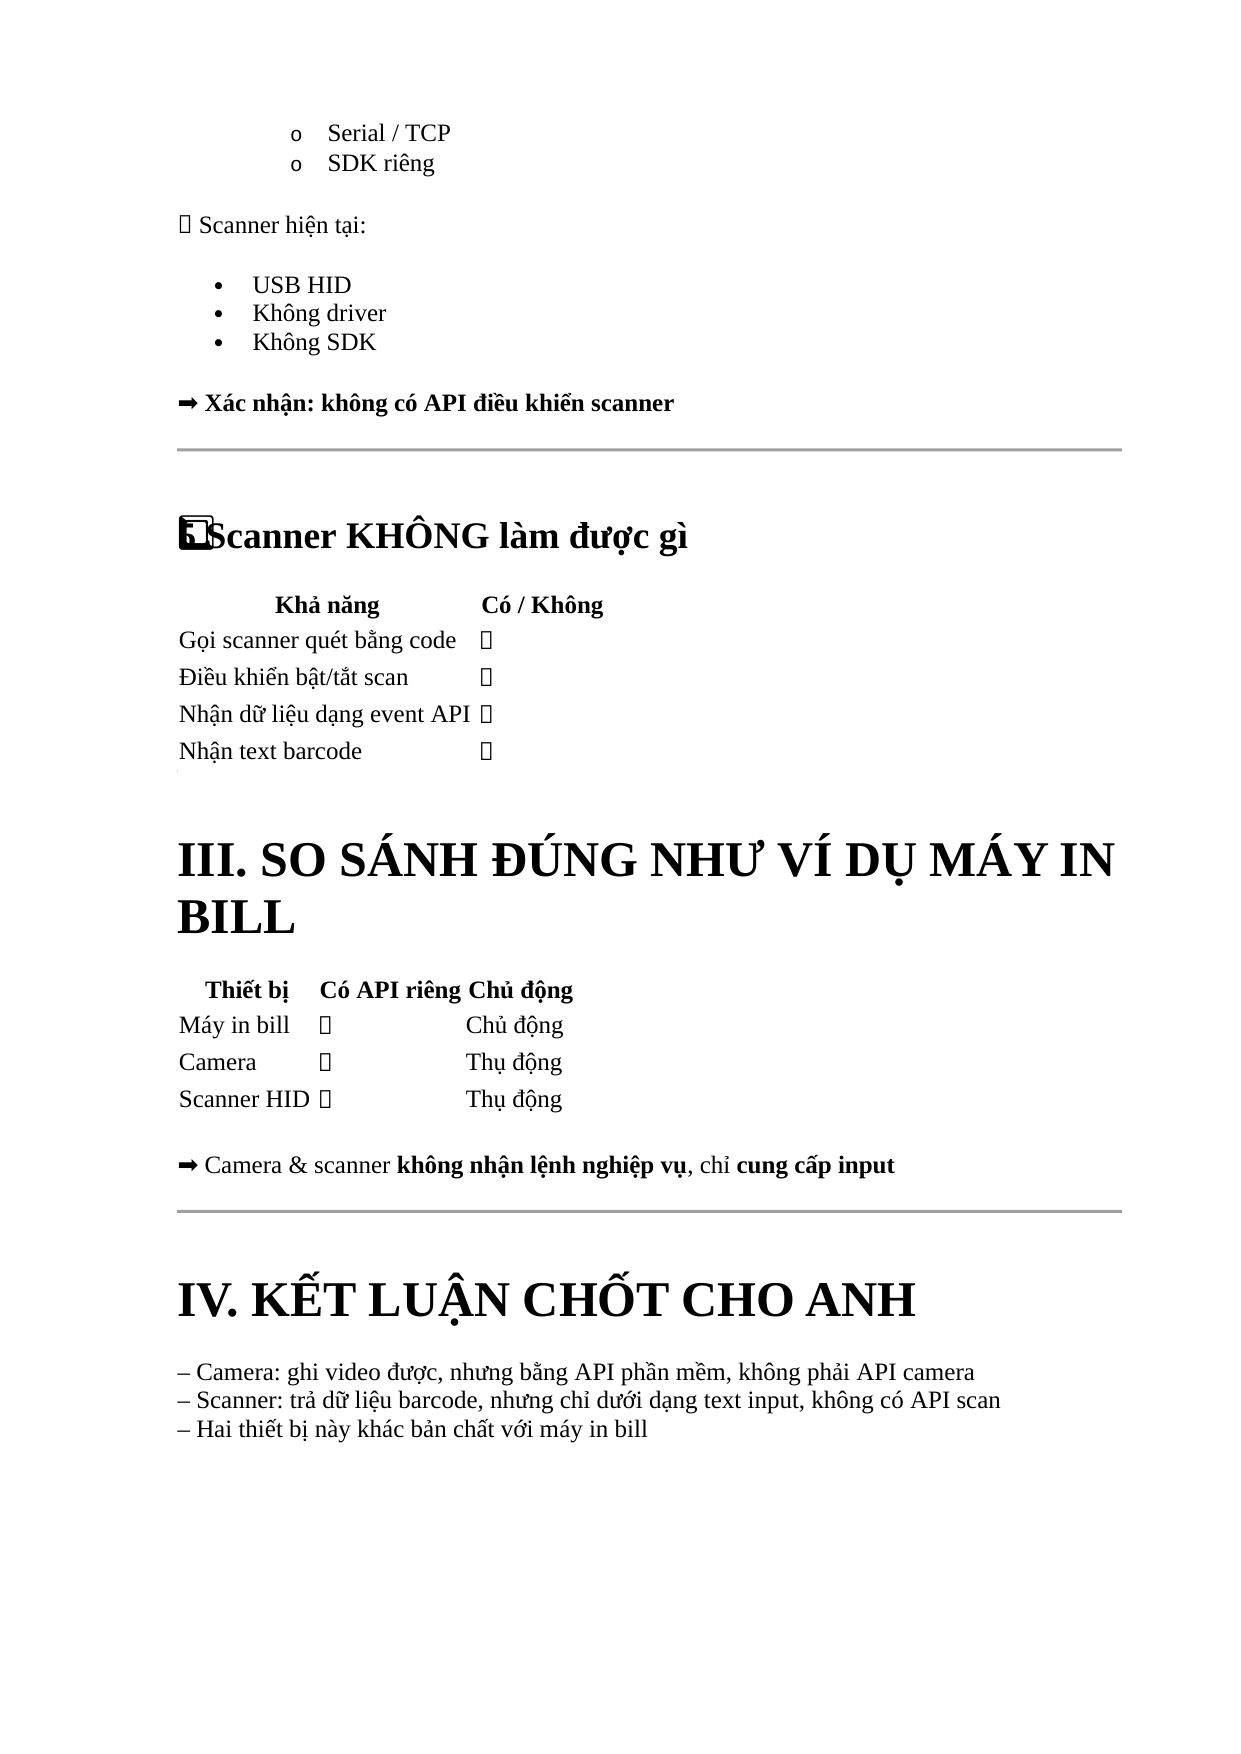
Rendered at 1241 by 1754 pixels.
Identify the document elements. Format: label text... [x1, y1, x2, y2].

table_header Có API riêng [316, 974, 464, 1006]
table_cell Nhận dữ liệu dạng event API [177, 695, 477, 732]
text 5️⃣ Scanner KHÔNG làm được gì [177, 509, 1122, 560]
table_cell ❌ [477, 658, 607, 695]
table_header Thiết bị [177, 974, 316, 1006]
table_cell ✅ [316, 1006, 464, 1043]
table_cell Scanner HID [177, 1080, 316, 1117]
list USB HID [215, 270, 1122, 298]
text ➡️ Xác nhận: không có API điều khiển scanner [177, 385, 1122, 419]
table_cell Máy in bill [177, 1006, 316, 1043]
table_cell Camera [177, 1043, 316, 1080]
table_cell Gọi scanner quét bằng code [177, 621, 477, 658]
table_cell Điều khiển bật/tắt scan [177, 658, 477, 695]
table_cell Nhận text barcode [177, 732, 477, 769]
table_cell Chủ động [464, 1006, 577, 1043]
text IV. KẾT LUẬN CHỐT CHO ANH [177, 1270, 1122, 1328]
table_cell Thụ động [464, 1080, 577, 1117]
table_cell ✅ [477, 732, 607, 769]
text ➡️ Camera & scanner không nhận lệnh nghiệp vụ, chỉ cung cấp input [177, 1147, 1122, 1181]
text – Camera: ghi video được, nhưng bằng API phần mềm, không phải API camera – Scanner: trả dữ liệu barcode, nhưng chỉ dưới dạng text input, không có API scan – Hai thiết bị này khác bản chất với máy in bill [177, 1357, 1122, 1443]
list Serial / TCP [290, 118, 1122, 148]
table_cell ❌ [316, 1043, 464, 1080]
text III. SO SÁNH ĐÚNG NHƯ VÍ DỤ MÁY IN BILL [177, 830, 1122, 945]
table_cell ❌ [477, 695, 607, 732]
table_cell ❌ [477, 621, 607, 658]
table_cell ❌ [316, 1080, 464, 1117]
list SDK riêng [290, 148, 1122, 177]
list Không driver [215, 298, 1122, 327]
table_header Khả năng [177, 589, 477, 621]
list Không SDK [215, 327, 1122, 356]
table_cell Thụ động [464, 1043, 577, 1080]
text 📌 Scanner hiện tại: [177, 206, 1122, 241]
table_header Chủ động [464, 974, 577, 1006]
table_header Có / Không [477, 589, 607, 621]
